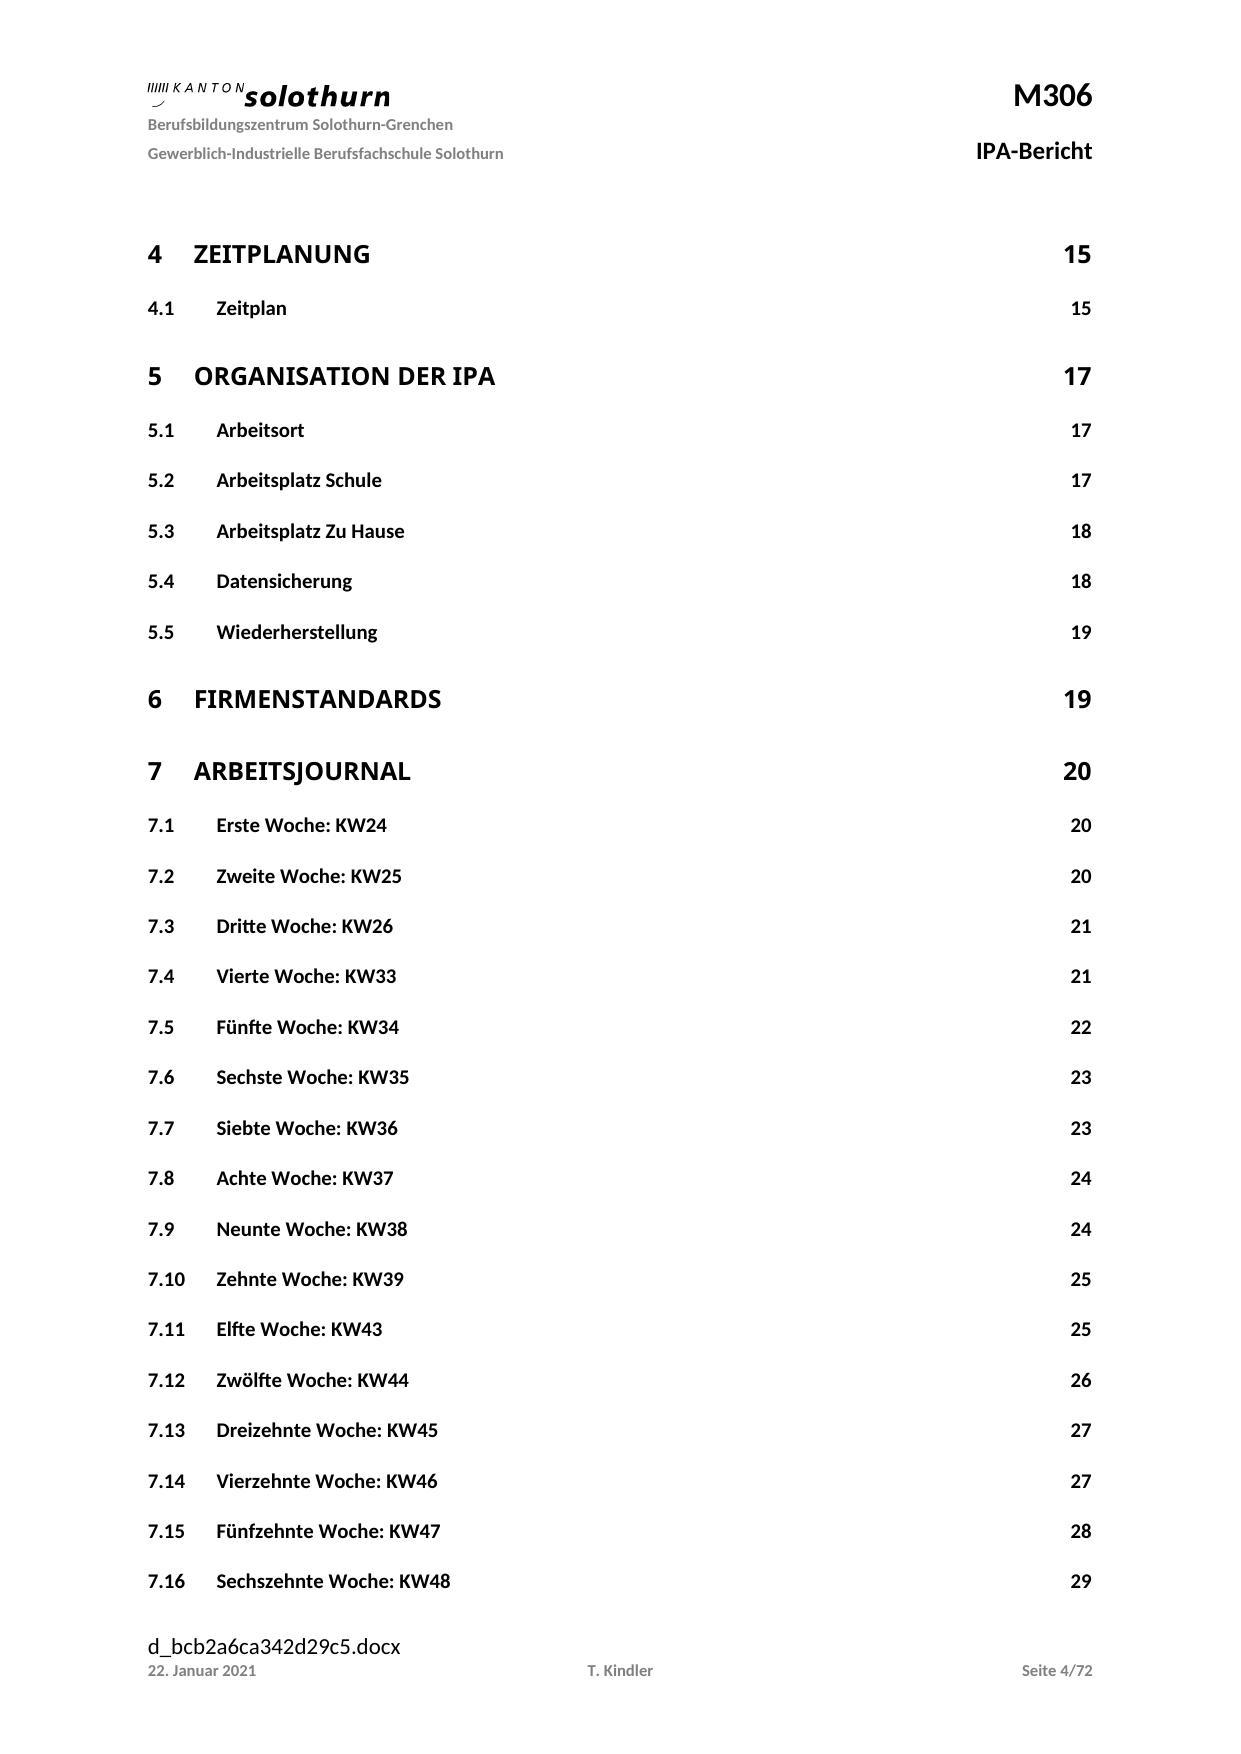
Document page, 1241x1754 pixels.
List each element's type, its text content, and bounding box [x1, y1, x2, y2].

text 4 Zeitplanung 15 [148, 236, 1092, 270]
text 7.6 Sechste Woche: KW35 23 [148, 1064, 1092, 1090]
text 7.3 Dritte Woche: KW26 21 [148, 913, 1092, 939]
text 7.11 Elfte Woche: KW43 25 [148, 1317, 1092, 1342]
text 7.13 Dreizehnte Woche: KW45 27 [148, 1417, 1092, 1443]
text 4.1 Zeitplan 15 [148, 295, 1092, 321]
text 5.2 Arbeitsplatz Schule 17 [148, 468, 1092, 493]
text 7.16 Sechszehnte Woche: KW48 29 [148, 1569, 1092, 1594]
text 7.1 Erste Woche: KW24 20 [148, 812, 1092, 838]
text 5.3 Arbeitsplatz Zu Hause 18 [148, 518, 1092, 543]
text 7.9 Neunte Woche: KW38 24 [148, 1216, 1092, 1241]
text 5.5 Wiederherstellung 19 [148, 619, 1092, 644]
text 6 Firmenstandards 19 [148, 682, 1092, 716]
text 7.15 Fünfzehnte Woche: KW47 28 [148, 1518, 1092, 1544]
text 7.12 Zwölfte Woche: KW44 26 [148, 1367, 1092, 1392]
text 7.8 Achte Woche: KW37 24 [148, 1165, 1092, 1191]
text 7.2 Zweite Woche: KW25 20 [148, 863, 1092, 888]
text 7.14 Vierzehnte Woche: KW46 27 [148, 1468, 1092, 1493]
text 5 Organisation der IPA 17 [148, 358, 1092, 392]
text 5.4 Datensicherung 18 [148, 568, 1092, 594]
text 5.1 Arbeitsort 17 [148, 417, 1092, 443]
text 7 Arbeitsjournal 20 [148, 753, 1092, 787]
text 7.5 Fünfte Woche: KW34 22 [148, 1014, 1092, 1039]
picture [147, 83, 390, 107]
text 7.4 Vierte Woche: KW33 21 [148, 964, 1092, 989]
text 7.7 Siebte Woche: KW36 23 [148, 1115, 1092, 1140]
text 7.10 Zehnte Woche: KW39 25 [148, 1266, 1092, 1292]
